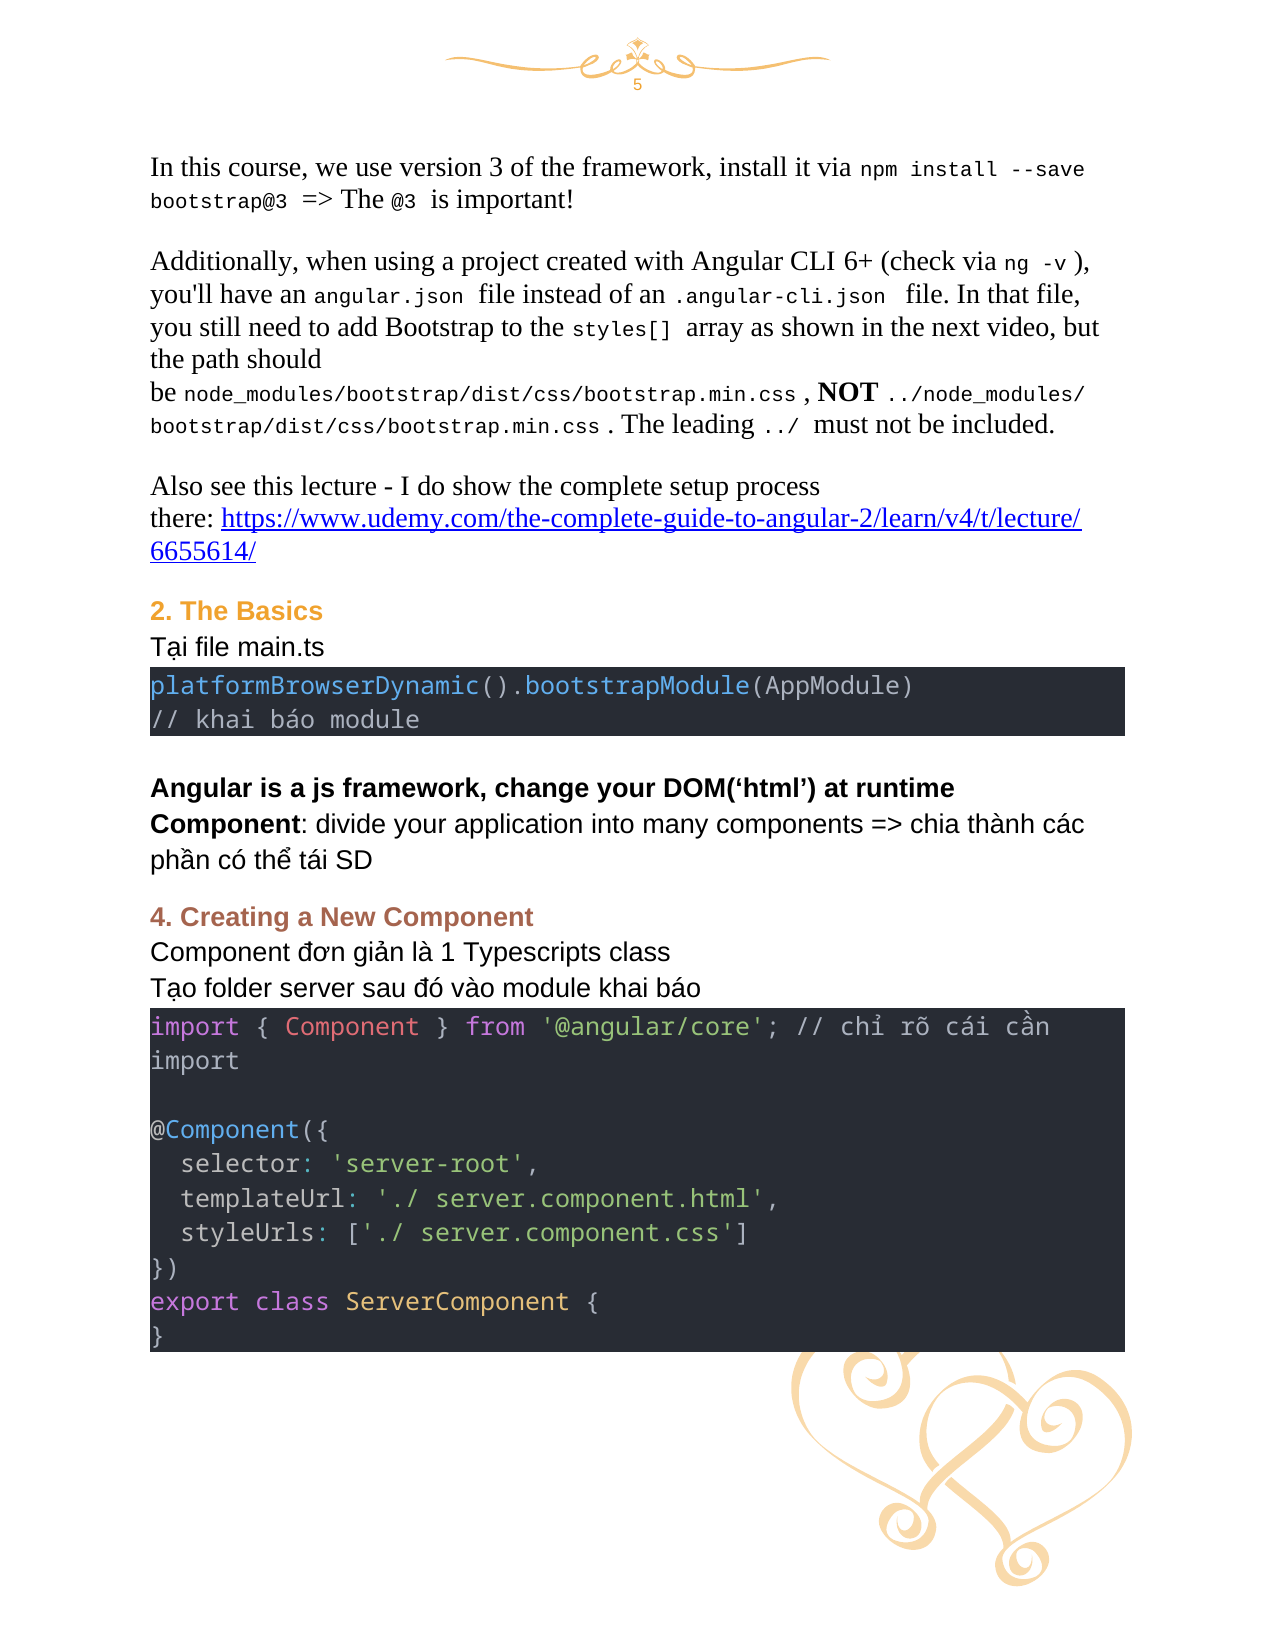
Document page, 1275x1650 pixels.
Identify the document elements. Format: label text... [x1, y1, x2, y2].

text } [150, 1318, 1125, 1352]
text Also see this lecture - I do show the complete setup process there: https://www.udemy.com/the-complete-guide-to-angular-2/learn/v4/t/lecture/6655614/ [150, 469, 1125, 566]
text Component đơn giản là 1 Typescripts class [150, 936, 1125, 968]
text platformBrowserDynamic().bootstrapModule(AppModule) [150, 667, 1125, 702]
text Angular is a js framework, change your DOM(‘html’) at runtime [150, 772, 1125, 803]
text Component: divide your application into many components => chia thành các phần có thể tái SD [150, 808, 1125, 875]
text In this course, we use version 3 of the framework, install it via npm install --save bootstrap@3 => The @3 is important! [150, 150, 1125, 215]
text templateUrl: './ server.component.html', [150, 1180, 1125, 1214]
text styleUrls: ['./ server.component.css'] [150, 1214, 1125, 1249]
text // khai báo module [150, 702, 1125, 736]
text Tại file main.ts [150, 631, 1125, 662]
subtitle 2. The Basics [150, 595, 1125, 627]
text }) [150, 1249, 1125, 1283]
text Additionally, when using a project created with Angular CLI 6+ (check via ng -v ), you'll have an angular.json file instead of an .angular-cli.json file. In that file, you still need to add Bootstrap to the styles[] array as shown in the next video, but the path should be node_modules/bootstrap/dist/css/bootstrap.min.css , NOT ../node_modules/bootstrap/dist/css/bootstrap.min.css . The leading ../ must not be included. [150, 244, 1125, 440]
text @Component({ [150, 1111, 1125, 1146]
text 4. Creating a New Component [150, 901, 1125, 932]
text Tạo folder server sau đó vào module khai báo [150, 972, 1125, 1004]
text export class ServerComponent { [150, 1283, 1125, 1318]
text selector: 'server-root', [150, 1146, 1125, 1180]
text import { Component } from '@angular/core'; // chỉ rõ cái cần import [150, 1008, 1125, 1077]
